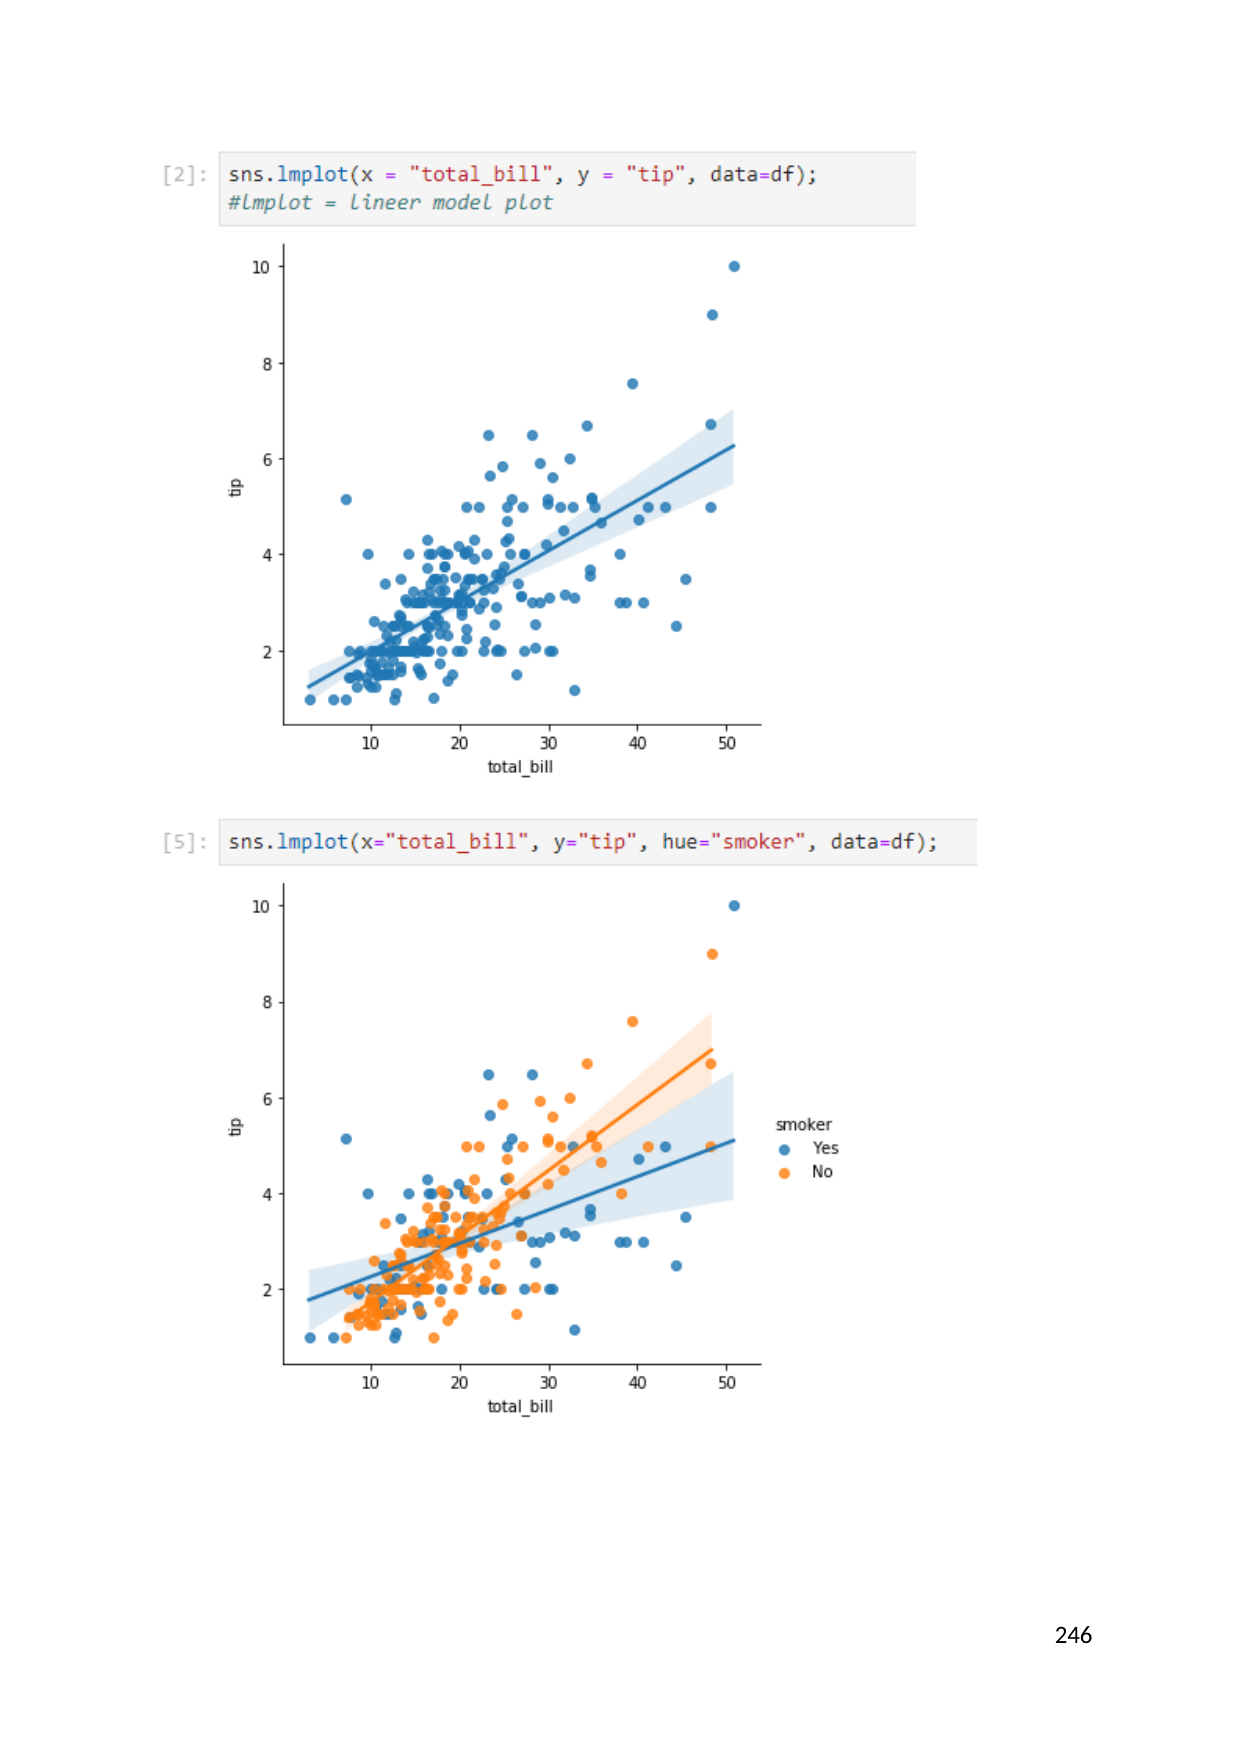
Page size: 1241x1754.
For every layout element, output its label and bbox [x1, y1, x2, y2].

picture [147, 805, 978, 1436]
picture [147, 147, 917, 787]
